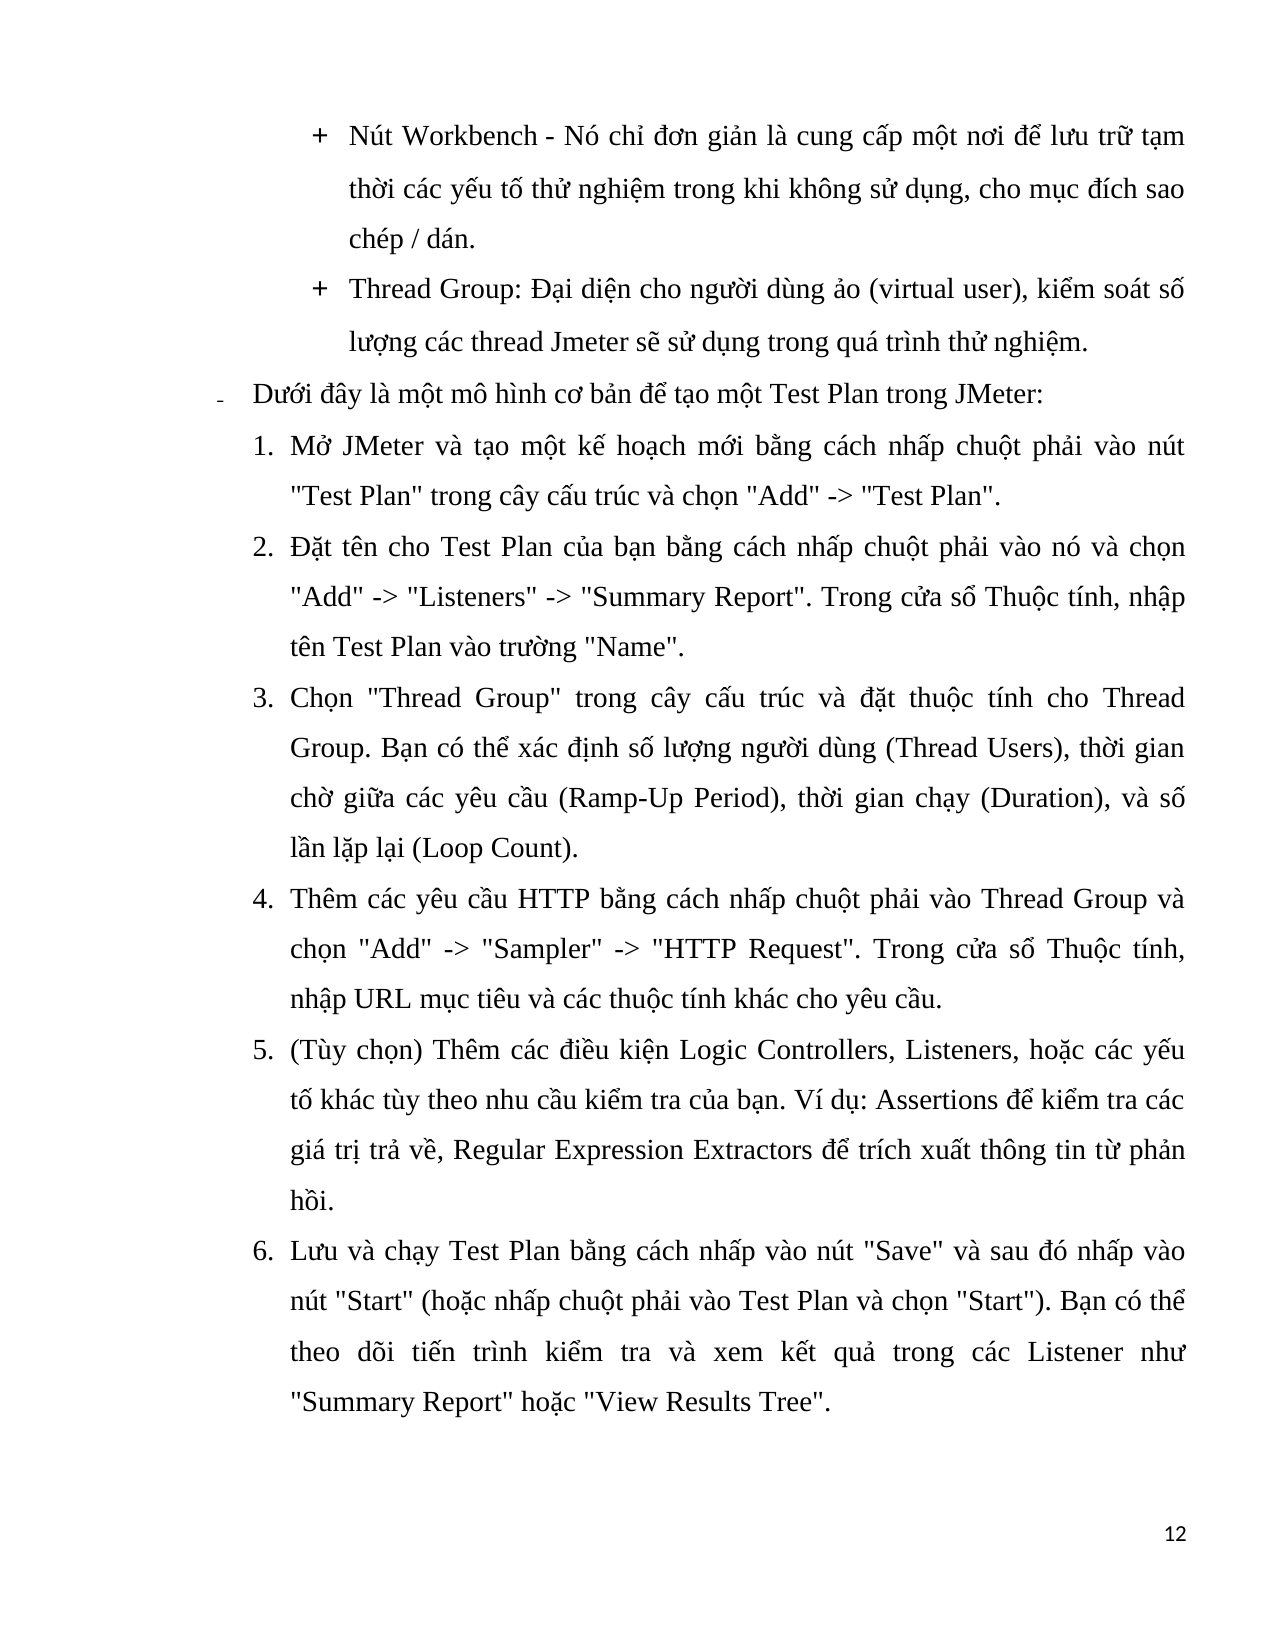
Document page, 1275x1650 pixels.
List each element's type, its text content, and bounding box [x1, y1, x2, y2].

list (Tùy chọn) Thêm các điều kiện Logic Controllers, Listeners, hoặc các yếu tố khác tùy theo nhu cầu kiểm tra của bạn. Ví dụ: Assertions để kiểm tra các giá trị trả về, Regular Expression Extractors để trích xuất thông tin từ phản hồi. [252, 1032, 1186, 1216]
list Nút Workbench - Nó chỉ đơn giản là cung cấp một nơi để lưu trữ tạm thời các yếu tố thử nghiệm trong khi không sử dụng, cho mục đích sao chép / dán. [311, 118, 1186, 255]
list Dưới đây là một mô hình cơ bản để tạo một Test Plan trong JMeter: [215, 375, 1186, 410]
list Lưu và chạy Test Plan bằng cách nhấp vào nút "Save" và sau đó nhấp vào nút "Start" (hoặc nhấp chuột phải vào Test Plan và chọn "Start"). Bạn có thể theo dõi tiến trình kiểm tra và xem kết quả trong các Listener như "Summary Report" hoặc "View Results Tree". [252, 1233, 1186, 1418]
list Thêm các yêu cầu HTTP bằng cách nhấp chuột phải vào Thread Group và chọn "Add" -> "Sampler" -> "HTTP Request". Trong cửa sổ Thuộc tính, nhập URL mục tiêu và các thuộc tính khác cho yêu cầu. [252, 881, 1186, 1015]
list Đặt tên cho Test Plan của bạn bằng cách nhấp chuột phải vào nó và chọn "Add" -> "Listeners" -> "Summary Report". Trong cửa sổ Thuộc tính, nhập tên Test Plan vào trường "Name". [252, 529, 1186, 663]
list Thread Group: Đại diện cho người dùng ảo (virtual user), kiểm soát số lượng các thread Jmeter sẽ sử dụng trong quá trình thử nghiệm. [311, 272, 1186, 358]
list Mở JMeter và tạo một kế hoạch mới bằng cách nhấp chuột phải vào nút "Test Plan" trong cây cấu trúc và chọn "Add" -> "Test Plan". [252, 428, 1186, 512]
list Chọn "Thread Group" trong cây cấu trúc và đặt thuộc tính cho Thread Group. Bạn có thể xác định số lượng người dùng (Thread Users), thời gian chờ giữa các yêu cầu (Ramp-Up Period), thời gian chạy (Duration), và số lần lặp lại (Loop Count). [252, 680, 1186, 864]
